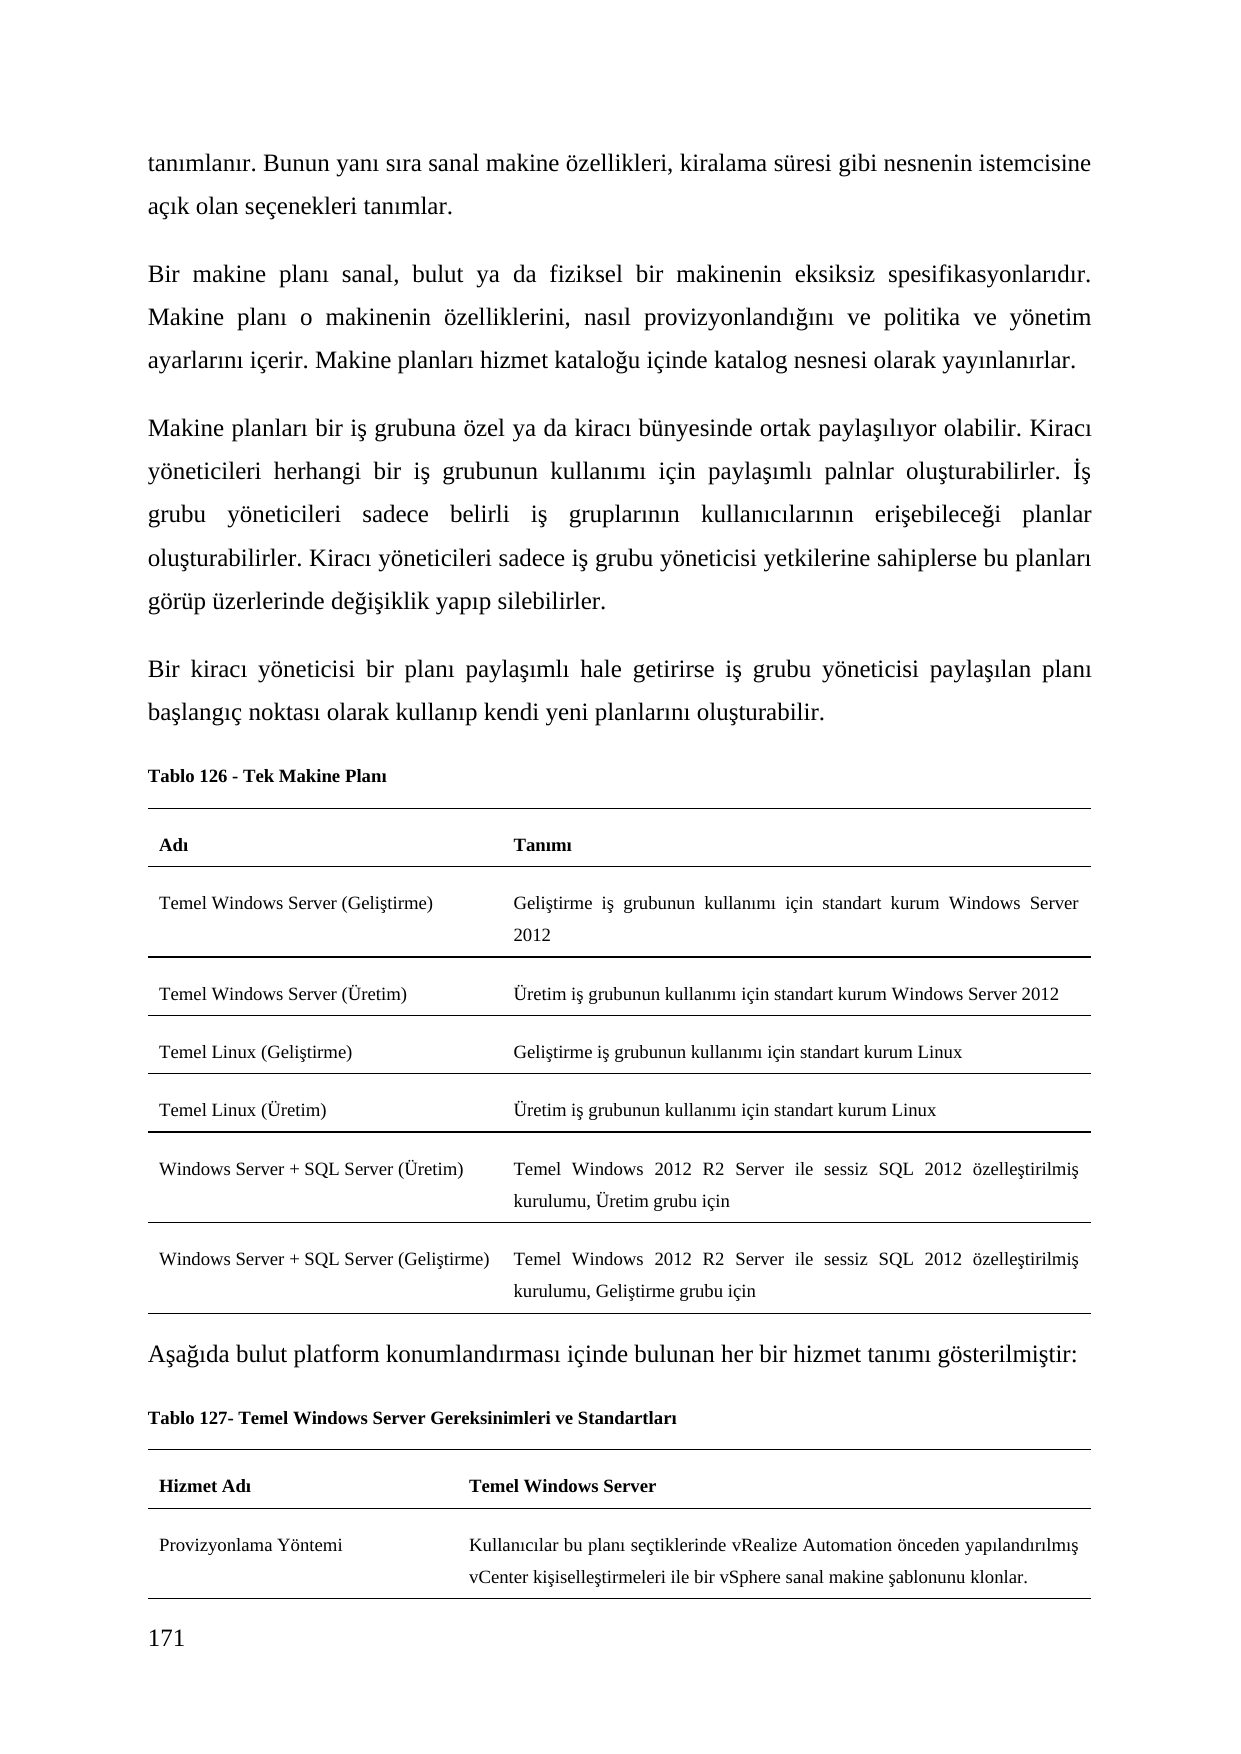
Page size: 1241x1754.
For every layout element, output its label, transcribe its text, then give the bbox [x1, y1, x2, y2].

text Makine planları bir iş grubuna özel ya da kiracı bünyesinde ortak paylaşılıyor olabilir. Kiracı yöneticileri herhangi bir iş grubunun kullanımı için paylaşımlı palnlar oluşturabilirler. İş grubu yöneticileri sadece belirli iş gruplarının kullanıcılarının erişebileceği planlar oluşturabilirler. Kiracı yöneticileri sadece iş grubu yöneticisi yetkilerine sahiplerse bu planları görüp üzerlerinde değişiklik yapıp silebilirler. [148, 413, 1093, 614]
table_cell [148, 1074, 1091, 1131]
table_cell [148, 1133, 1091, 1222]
text Bir makine planı sanal, bulut ya da fiziksel bir makinenin eksiksiz spesifikasyonlarıdır. Makine planı o makinenin özelliklerini, nasıl provizyonlandığını ve politika ve yönetim ayarlarını içerir. Makine planları hizmet kataloğu içinde katalog nesnesi olarak yayınlanırlar. [148, 259, 1093, 374]
text Bir kiracı yöneticisi bir planı paylaşımlı hale getirirse iş grubu yöneticisi paylaşılan planı başlangıç noktası olarak kullanıp kendi yeni planlarını oluşturabilir. [148, 654, 1093, 726]
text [148, 148, 1093, 219]
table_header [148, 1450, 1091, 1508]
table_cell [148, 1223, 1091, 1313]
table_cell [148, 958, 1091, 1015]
text Aşağıda bulut platform konumlandırması içinde bulunan her bir hizmet tanımı gösterilmiştir: [148, 1339, 1093, 1367]
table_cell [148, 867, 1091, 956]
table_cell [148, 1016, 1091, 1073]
text Tablo 127- Temel Windows Server Gereksinimleri ve Standartları [148, 1407, 1093, 1428]
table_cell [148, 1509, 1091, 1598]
text Tablo 126 - Tek Makine Planı [148, 765, 1093, 787]
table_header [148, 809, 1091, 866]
